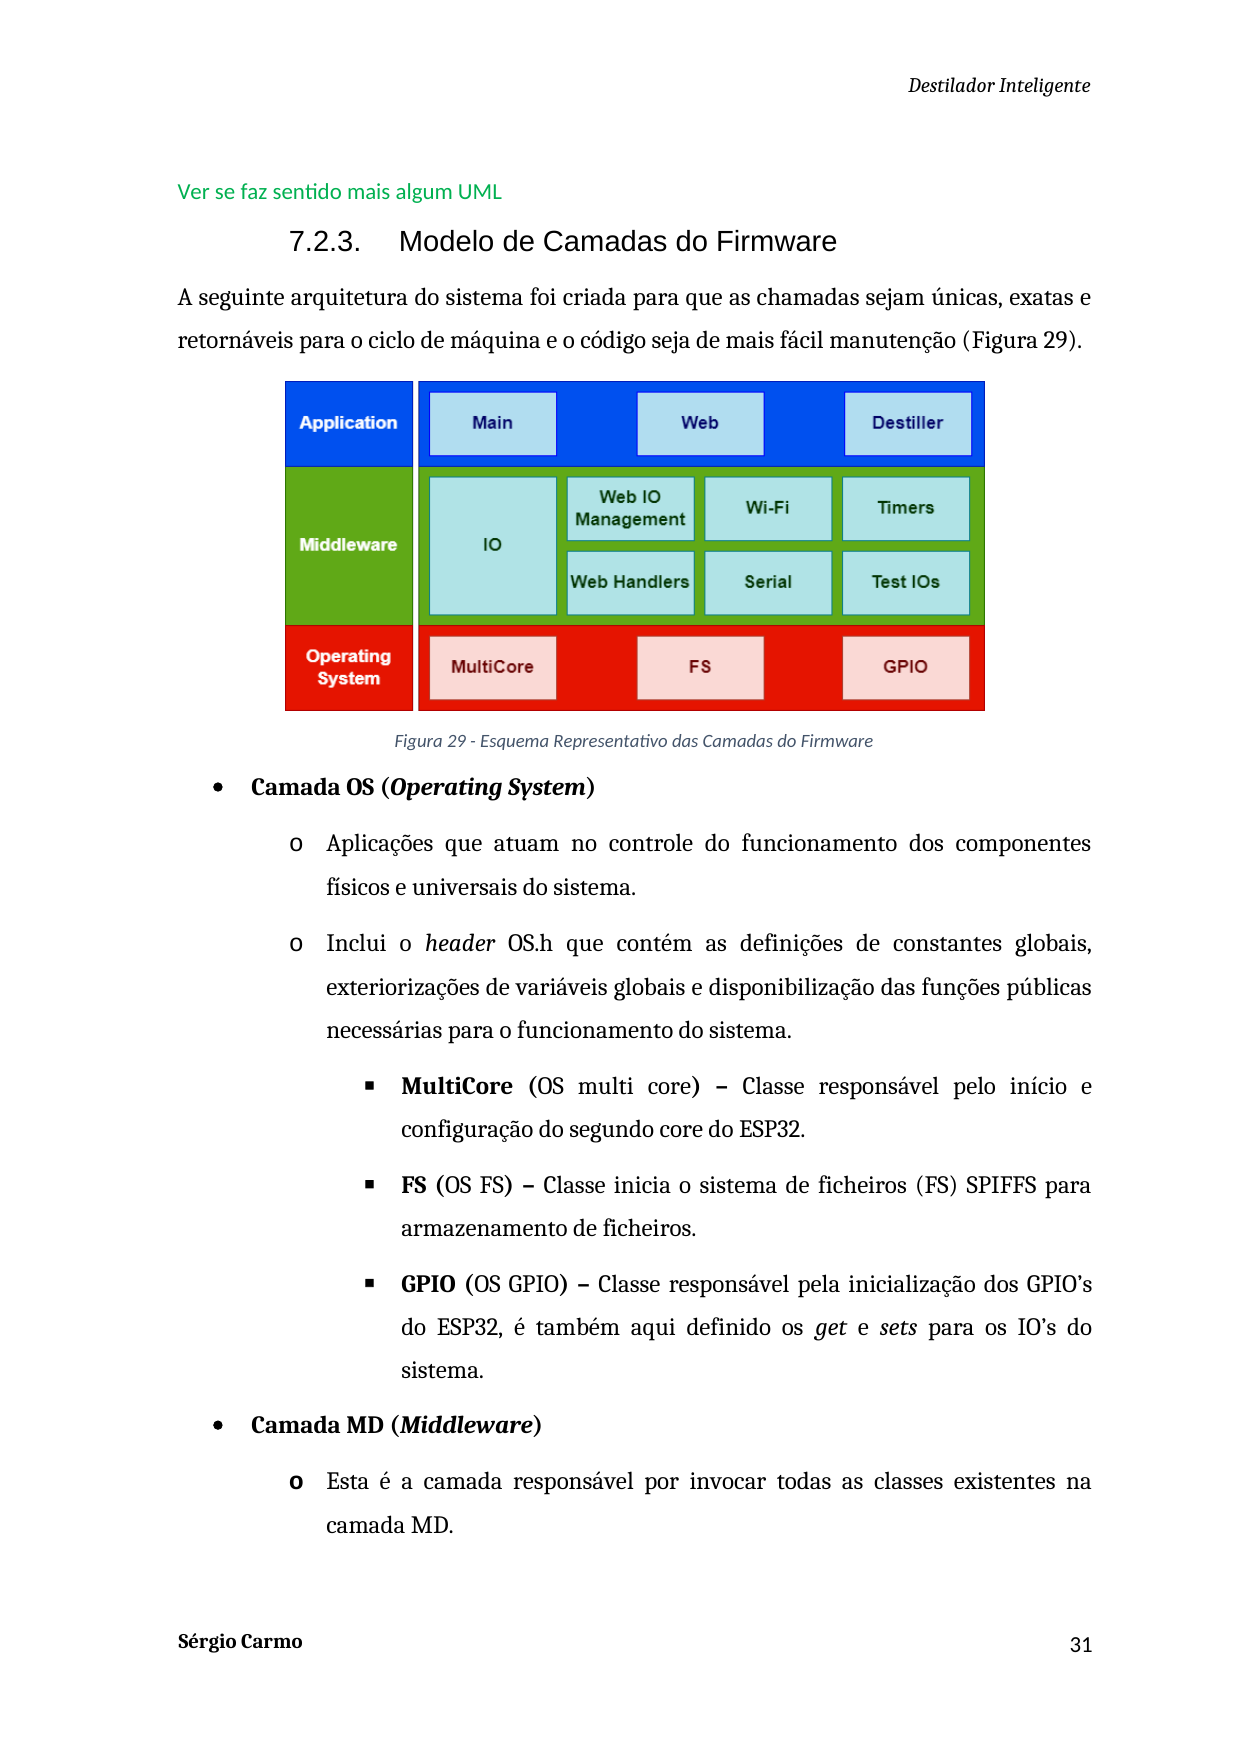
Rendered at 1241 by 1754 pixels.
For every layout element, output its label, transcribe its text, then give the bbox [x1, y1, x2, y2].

list GPIO (OS GPIO) – Classe responsável pela inicialização dos GPIO’s do ESP32, é também aqui definido os get e sets para os IO’s do sistema. [363, 1269, 1092, 1384]
list Camada OS (Operating System) [213, 773, 1092, 802]
list MultiCore (OS multi core) – Classe responsável pelo início e configuração do segundo core do ESP32. [363, 1072, 1092, 1144]
text A seguinte arquitetura do sistema foi criada para que as chamadas sejam únicas, exatas e retornáveis para o ciclo de máquina e o código seja de mais fácil manutenção (Figura 29). [177, 283, 1092, 354]
list Esta é a camada responsável por invocar todas as classes existentes na camada MD. [288, 1467, 1092, 1540]
subtitle Modelo de Camadas do Firmware [288, 224, 1092, 258]
picture [285, 381, 985, 711]
list Inclui o header OS.h que contém as definições de constantes globais, exteriorizações de variáveis globais e disponibilização das funções públicas necessárias para o funcionamento do sistema. [288, 929, 1092, 1045]
list FS (OS FS) – Classe inicia o sistema de ficheiros (FS) SPIFFS para armazenamento de ficheiros. [363, 1171, 1092, 1243]
text Figura 29 - Esquema Representativo das Camadas do Firmware [177, 729, 1092, 752]
list Camada MD (Middleware) [213, 1411, 1092, 1440]
list Aplicações que atuam no controle do funcionamento dos componentes físicos e universais do sistema. [288, 829, 1092, 902]
text Ver se faz sentido mais algum UML [177, 177, 1092, 205]
